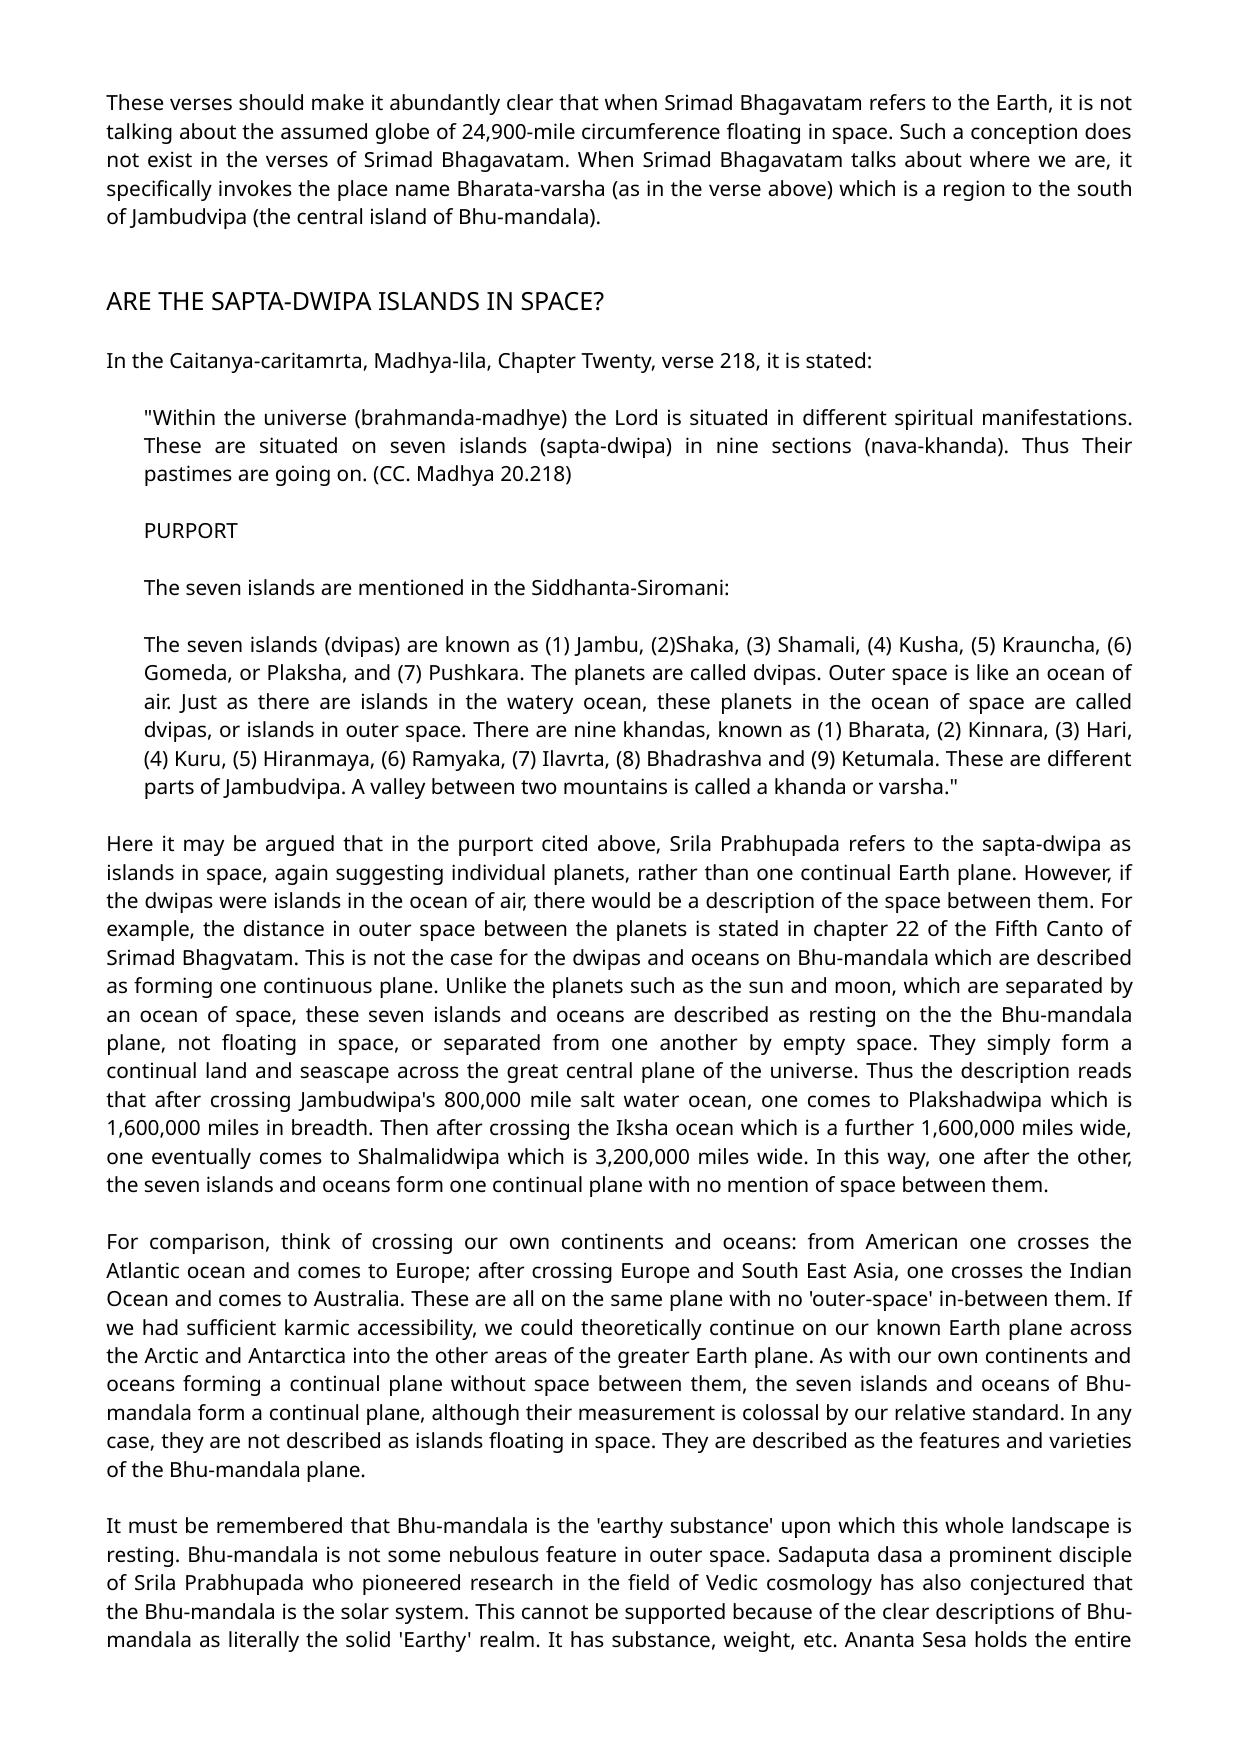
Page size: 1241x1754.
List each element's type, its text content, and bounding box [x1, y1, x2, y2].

text ARE THE SAPTA-DWIPA ISLANDS IN SPACE? [106, 283, 1134, 317]
text The seven islands (dvipas) are known as (1) Jambu, (2)Shaka, (3) Shamali, (4) Kusha, (5) Krauncha, (6) Gomeda, or Plaksha, and (7) Pushkara. The planets are called dvipas. Outer space is like an ocean of air. Just as there are islands in the watery ocean, these planets in the ocean of space are called dvipas, or islands in outer space. There are nine khandas, known as (1) Bharata, (2) Kinnara, (3) Hari, (4) Kuru, (5) Hiranmaya, (6) Ramyaka, (7) Ilavrta, (8) Bhadrashva and (9) Ketumala. These are different parts of Jambudvipa. A valley between two mountains is called a khanda or varsha." [144, 630, 1134, 801]
text PURPORT [144, 516, 1134, 545]
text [106, 1512, 1134, 1654]
text These verses should make it abundantly clear that when Srimad Bhagavatam refers to the Earth, it is not talking about the assumed globe of 24,900-mile circumference floating in space. Such a conception does not exist in the verses of Srimad Bhagavatam. When Srimad Bhagavatam talks about where we are, it specifically invokes the place name Bharata-varsha (as in the verse above) which is a region to the south of Jambudvipa (the central island of Bhu-mandala). [106, 88, 1134, 231]
text "Within the universe (brahmanda-madhye) the Lord is situated in different spiritual manifestations. These are situated on seven islands (sapta-dwipa) in nine sections (nava-khanda). Thus Their pastimes are going on. (CC. Madhya 20.218) [144, 403, 1134, 488]
text The seven islands are mentioned in the Siddhanta-Siromani: [144, 573, 1134, 602]
text For comparison, think of crossing our own continents and oceans: from American one crosses the Atlantic ocean and comes to Europe; after crossing Europe and South East Asia, one crosses the Indian Ocean and comes to Australia. These are all on the same plane with no 'outer-space' in-between them. If we had sufficient karmic accessibility, we could theoretically continue on our known Earth plane across the Arctic and Antarctica into the other areas of the greater Earth plane. As with our own continents and oceans forming a continual plane without space between them, the seven islands and oceans of Bhu-mandala form a continual plane, although their measurement is colossal by our relative standard. In any case, they are not described as islands floating in space. They are described as the features and varieties of the Bhu-mandala plane. [106, 1227, 1134, 1483]
text In the Caitanya-caritamrta, Madhya-lila, Chapter Twenty, verse 218, it is stated: [106, 346, 1134, 374]
text Here it may be argued that in the purport cited above, Srila Prabhupada refers to the sapta-dwipa as islands in space, again suggesting individual planets, rather than one continual Earth plane. However, if the dwipas were islands in the ocean of air, there would be a description of the space between them. For example, the distance in outer space between the planets is stated in chapter 22 of the Fifth Canto of Srimad Bhagvatam. This is not the case for the dwipas and oceans on Bhu-mandala which are described as forming one continuous plane. Unlike the planets such as the sun and moon, which are separated by an ocean of space, these seven islands and oceans are described as resting on the the Bhu-mandala plane, not floating in space, or separated from one another by empty space. They simply form a continual land and seascape across the great central plane of the universe. Thus the description reads that after crossing Jambudwipa's 800,000 mile salt water ocean, one comes to Plakshadwipa which is 1,600,000 miles in breadth. Then after crossing the Iksha ocean which is a further 1,600,000 miles wide, one eventually comes to Shalmalidwipa which is 3,200,000 miles wide. In this way, one after the other, the seven islands and oceans form one continual plane with no mention of space between them. [106, 829, 1134, 1199]
